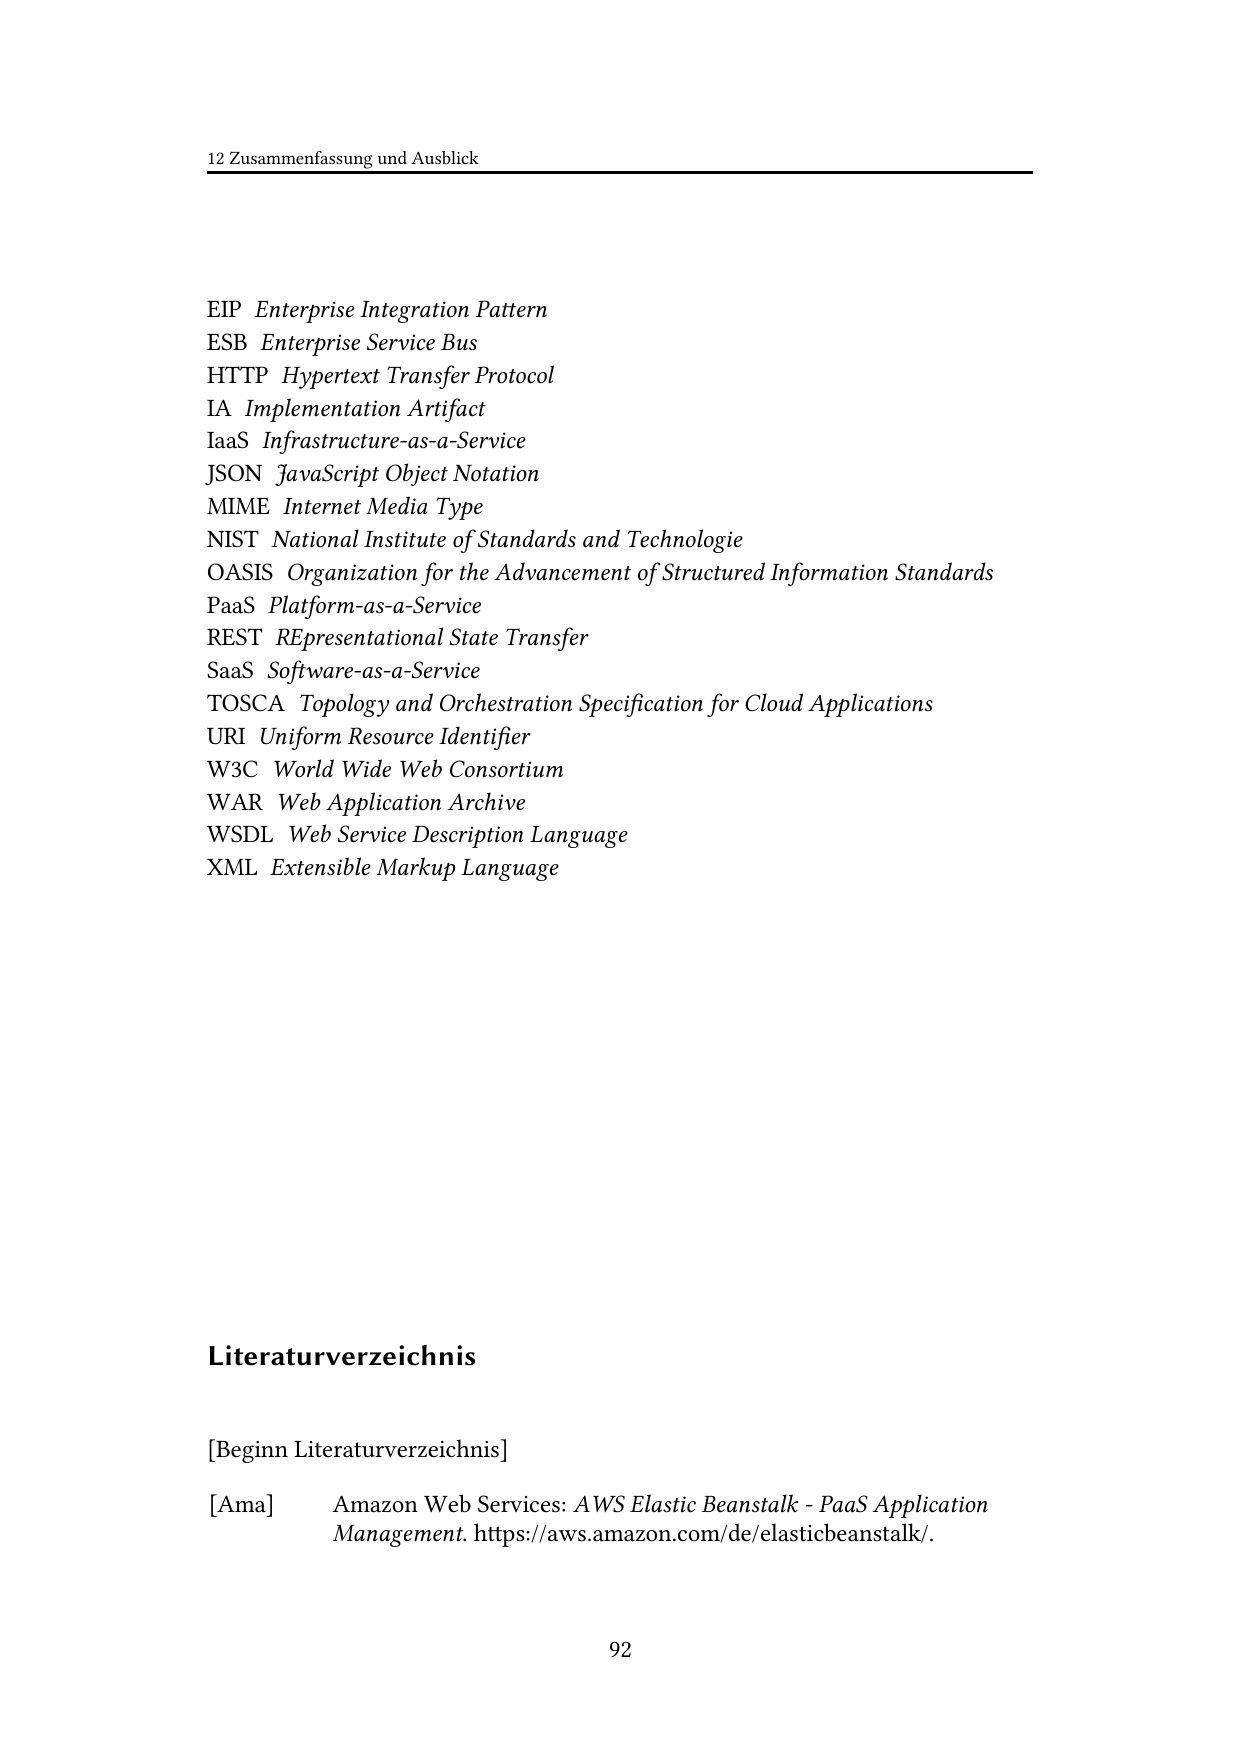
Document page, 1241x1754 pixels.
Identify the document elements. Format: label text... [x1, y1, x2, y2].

text NIST National Institute of Standards and Technologie [207, 525, 1033, 553]
text WAR Web Application Archive [207, 787, 1033, 816]
text XML Extensible Markup Language [207, 853, 1033, 882]
text PaaS Platform-as-a-Service [207, 591, 1033, 619]
text EIP Enterprise Integration Pattern [207, 295, 1033, 324]
text MIME Internet Media Type [207, 492, 1033, 521]
text JSON JavaScript Object Notation [207, 459, 1033, 488]
text REST REpresentational State Transfer [207, 623, 1033, 652]
text HTTP Hypertext Transfer Protocol [207, 361, 1033, 389]
text SaaS Software-as-a-Service [207, 656, 1033, 685]
text W3C World Wide Web Consortium [207, 755, 1033, 783]
text WSDL Web Service Description Language [207, 820, 1033, 849]
text OASIS Organization for the Advancement of Structured Information Standards [207, 558, 1033, 586]
text IA Implementation Artifact [207, 394, 1033, 422]
text TOSCA Topology and Orchestration Specification for Cloud Applications [207, 689, 1033, 718]
text IaaS Infrastructure-as-a-Service [207, 427, 1033, 455]
text ESB Enterprise Service Bus [207, 328, 1033, 357]
text URI Uniform Resource Identifier [207, 722, 1033, 750]
